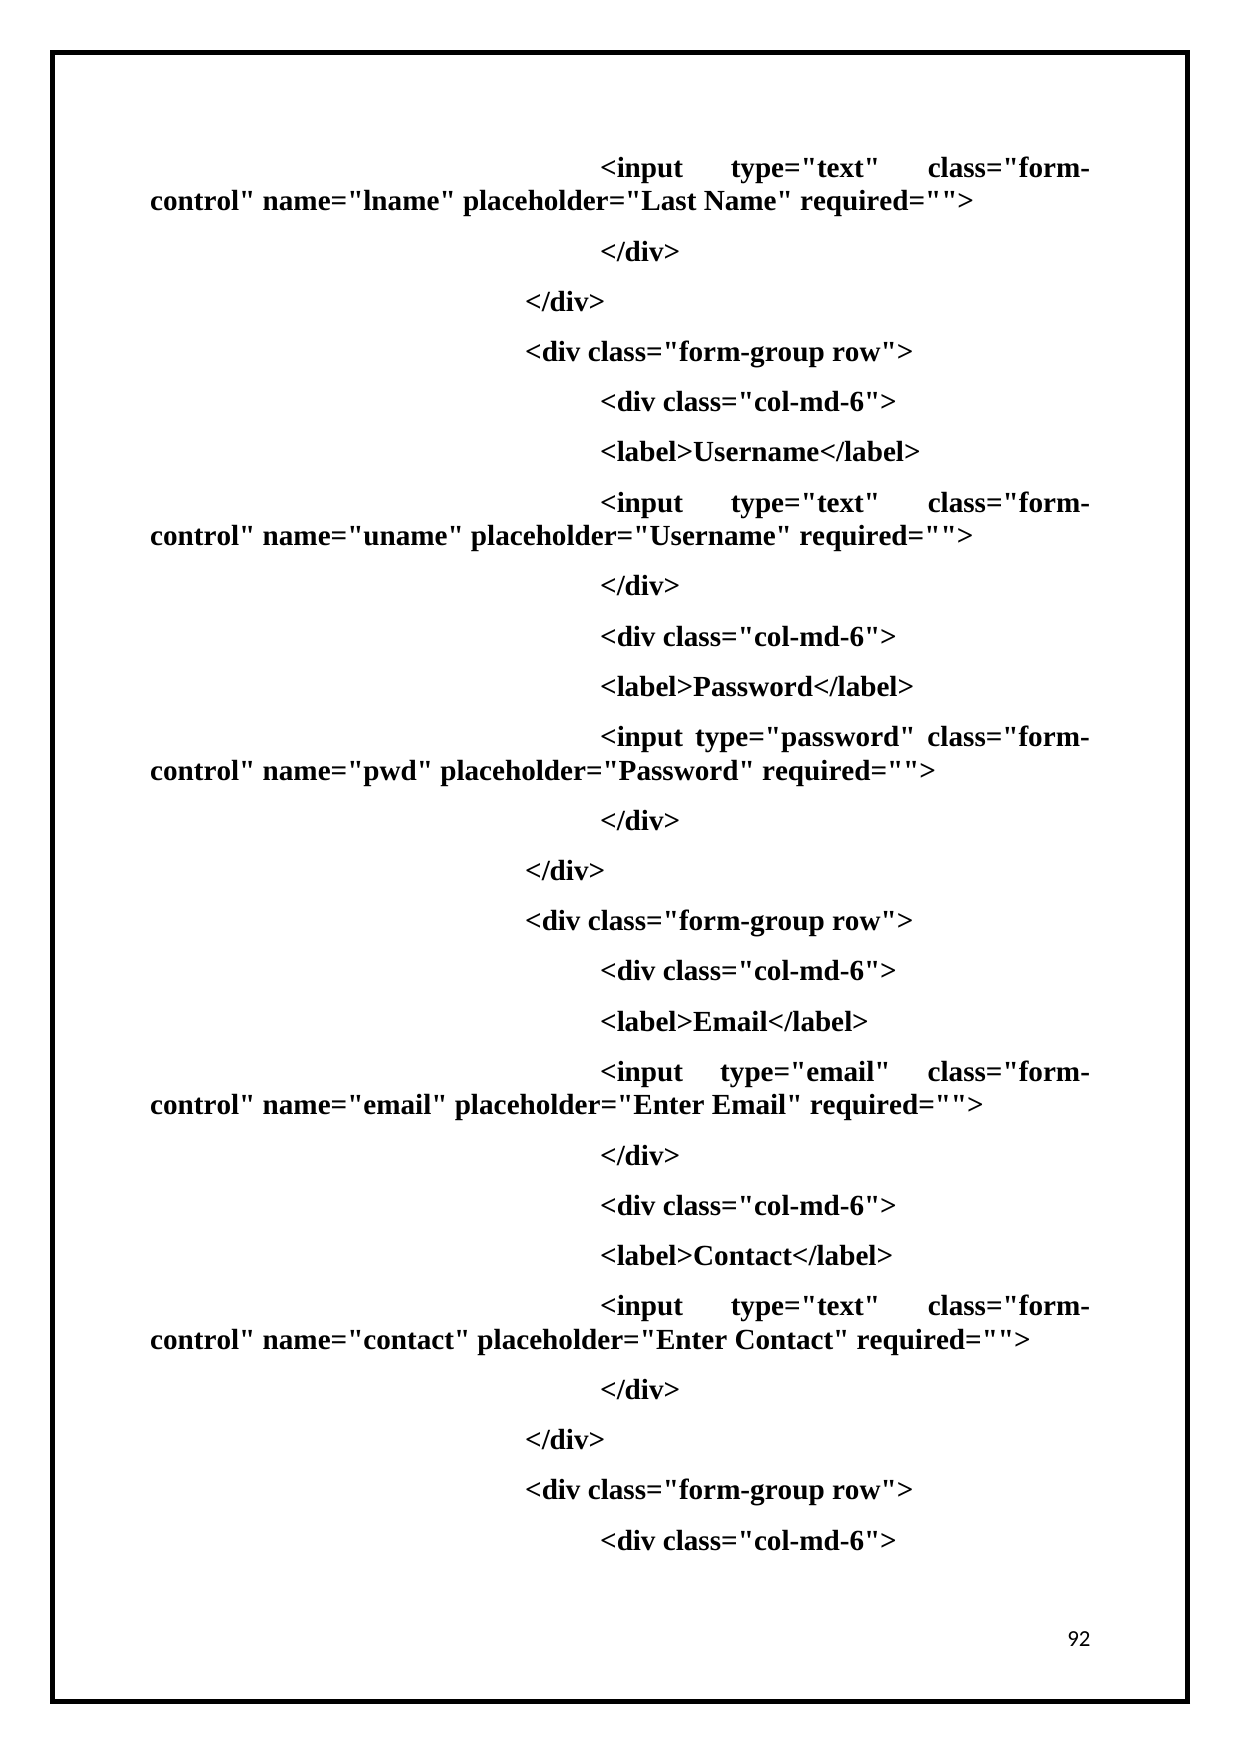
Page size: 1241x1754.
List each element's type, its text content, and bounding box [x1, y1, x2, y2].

text </div> [150, 853, 1090, 887]
text <div class="form-group row"> [150, 1472, 1090, 1506]
text </div> [150, 284, 1090, 317]
text <input type="text" class="form-control" name="lname" placeholder="Last Name" required=""> [150, 150, 1090, 217]
text </div> [150, 1372, 1090, 1406]
text <label>Password</label> [150, 669, 1090, 702]
text <label>Email</label> [150, 1004, 1090, 1037]
text <input type="text" class="form-control" name="contact" placeholder="Enter Contact" required=""> [150, 1288, 1090, 1355]
text <div class="col-md-6"> [150, 1188, 1090, 1221]
text <div class="col-md-6"> [150, 953, 1090, 987]
text <div class="form-group row"> [150, 334, 1090, 368]
text <div class="col-md-6"> [150, 384, 1090, 418]
text <label>Contact</label> [150, 1238, 1090, 1272]
text <input type="email" class="form-control" name="email" placeholder="Enter Email" required=""> [150, 1054, 1090, 1121]
text </div> [150, 1138, 1090, 1171]
text <input type="text" class="form-control" name="uname" placeholder="Username" required=""> [150, 485, 1090, 552]
text <input type="password" class="form-control" name="pwd" placeholder="Password" required=""> [150, 719, 1090, 786]
text <div class="form-group row"> [150, 903, 1090, 937]
text <label>Username</label> [150, 434, 1090, 468]
text <div class="col-md-6"> [150, 619, 1090, 652]
text </div> [150, 234, 1090, 267]
text </div> [150, 803, 1090, 836]
text </div> [150, 568, 1090, 602]
text <div class="col-md-6"> [150, 1523, 1090, 1556]
text </div> [150, 1422, 1090, 1456]
